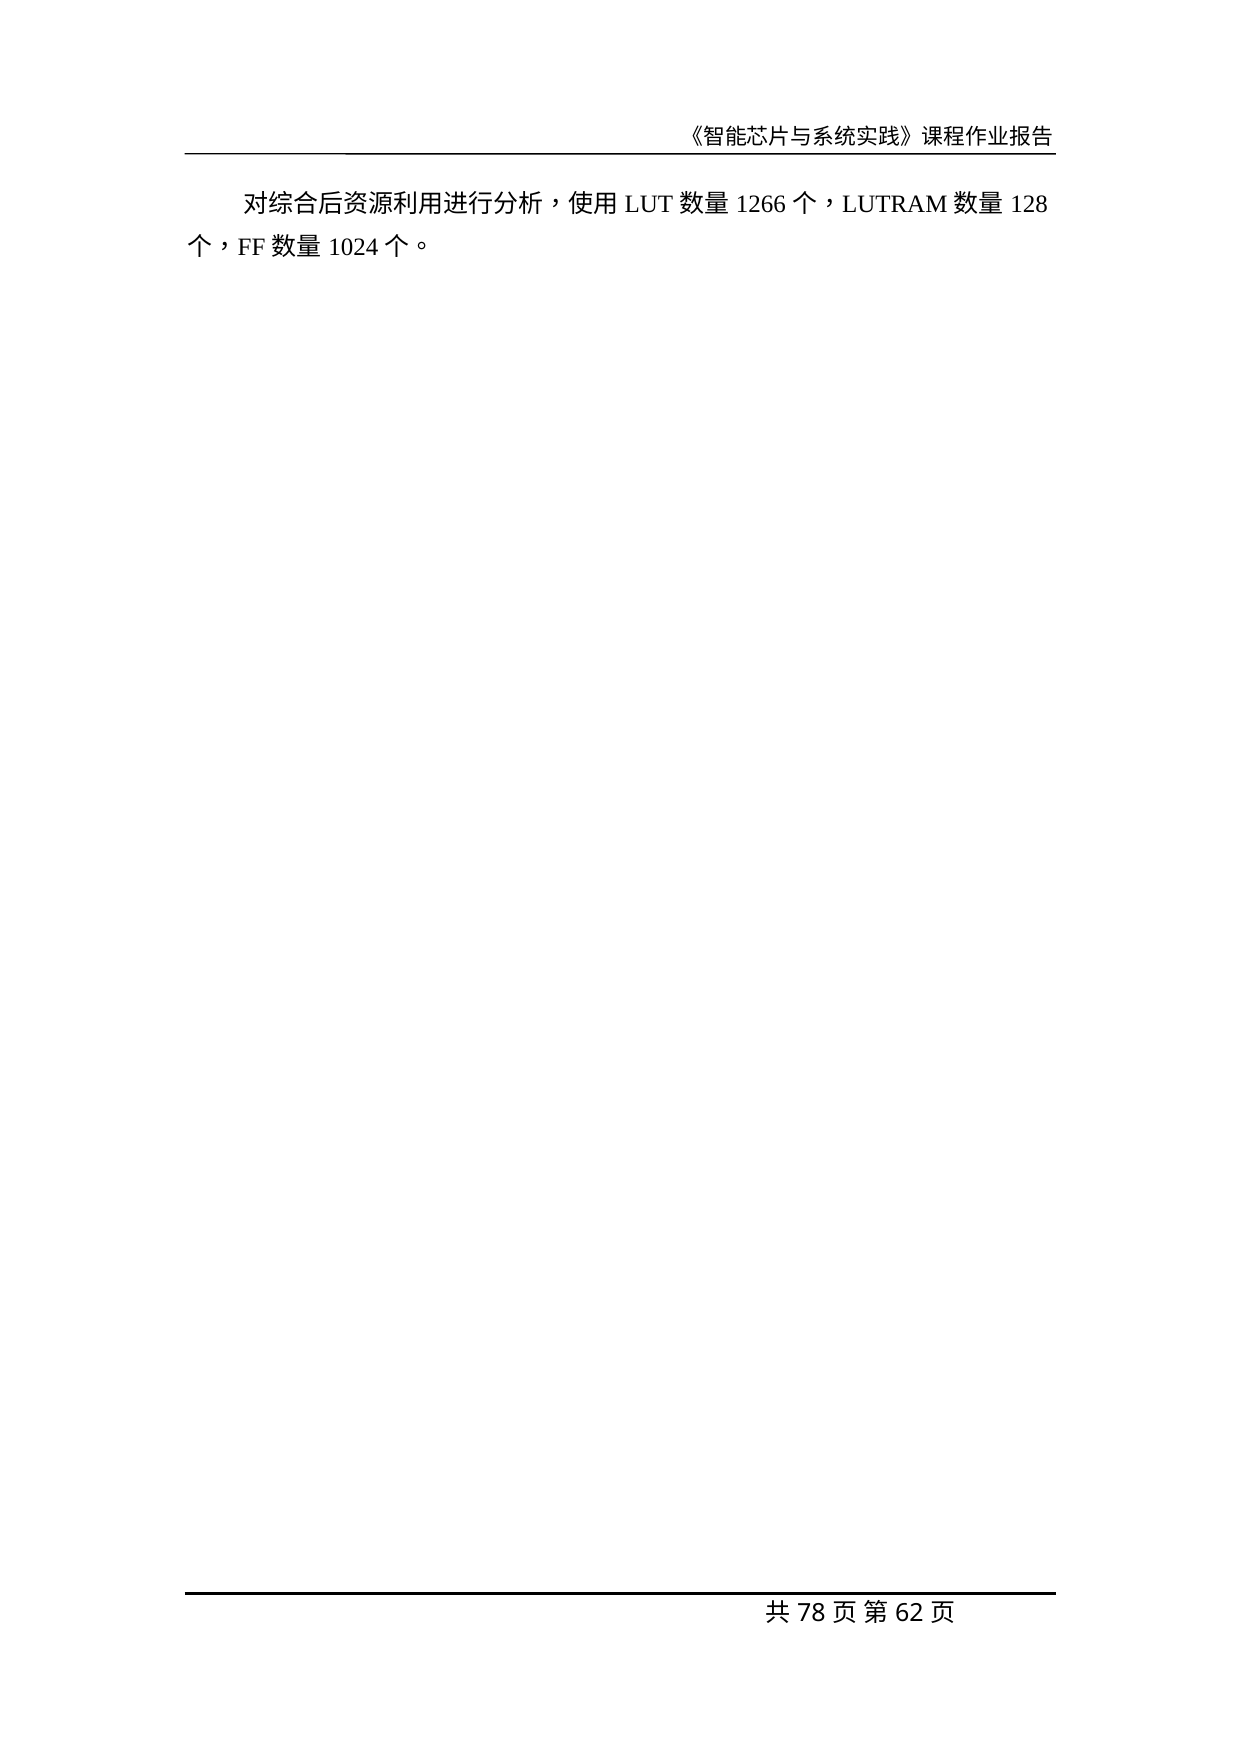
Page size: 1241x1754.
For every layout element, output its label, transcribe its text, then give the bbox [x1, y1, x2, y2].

text 个，FF 数量 1024 个。 [187, 229, 1098, 263]
text 对综合后资源利用进行分析，使用 LUT 数量 1266 个，LUTRAM 数量 128 [200, 185, 1090, 219]
